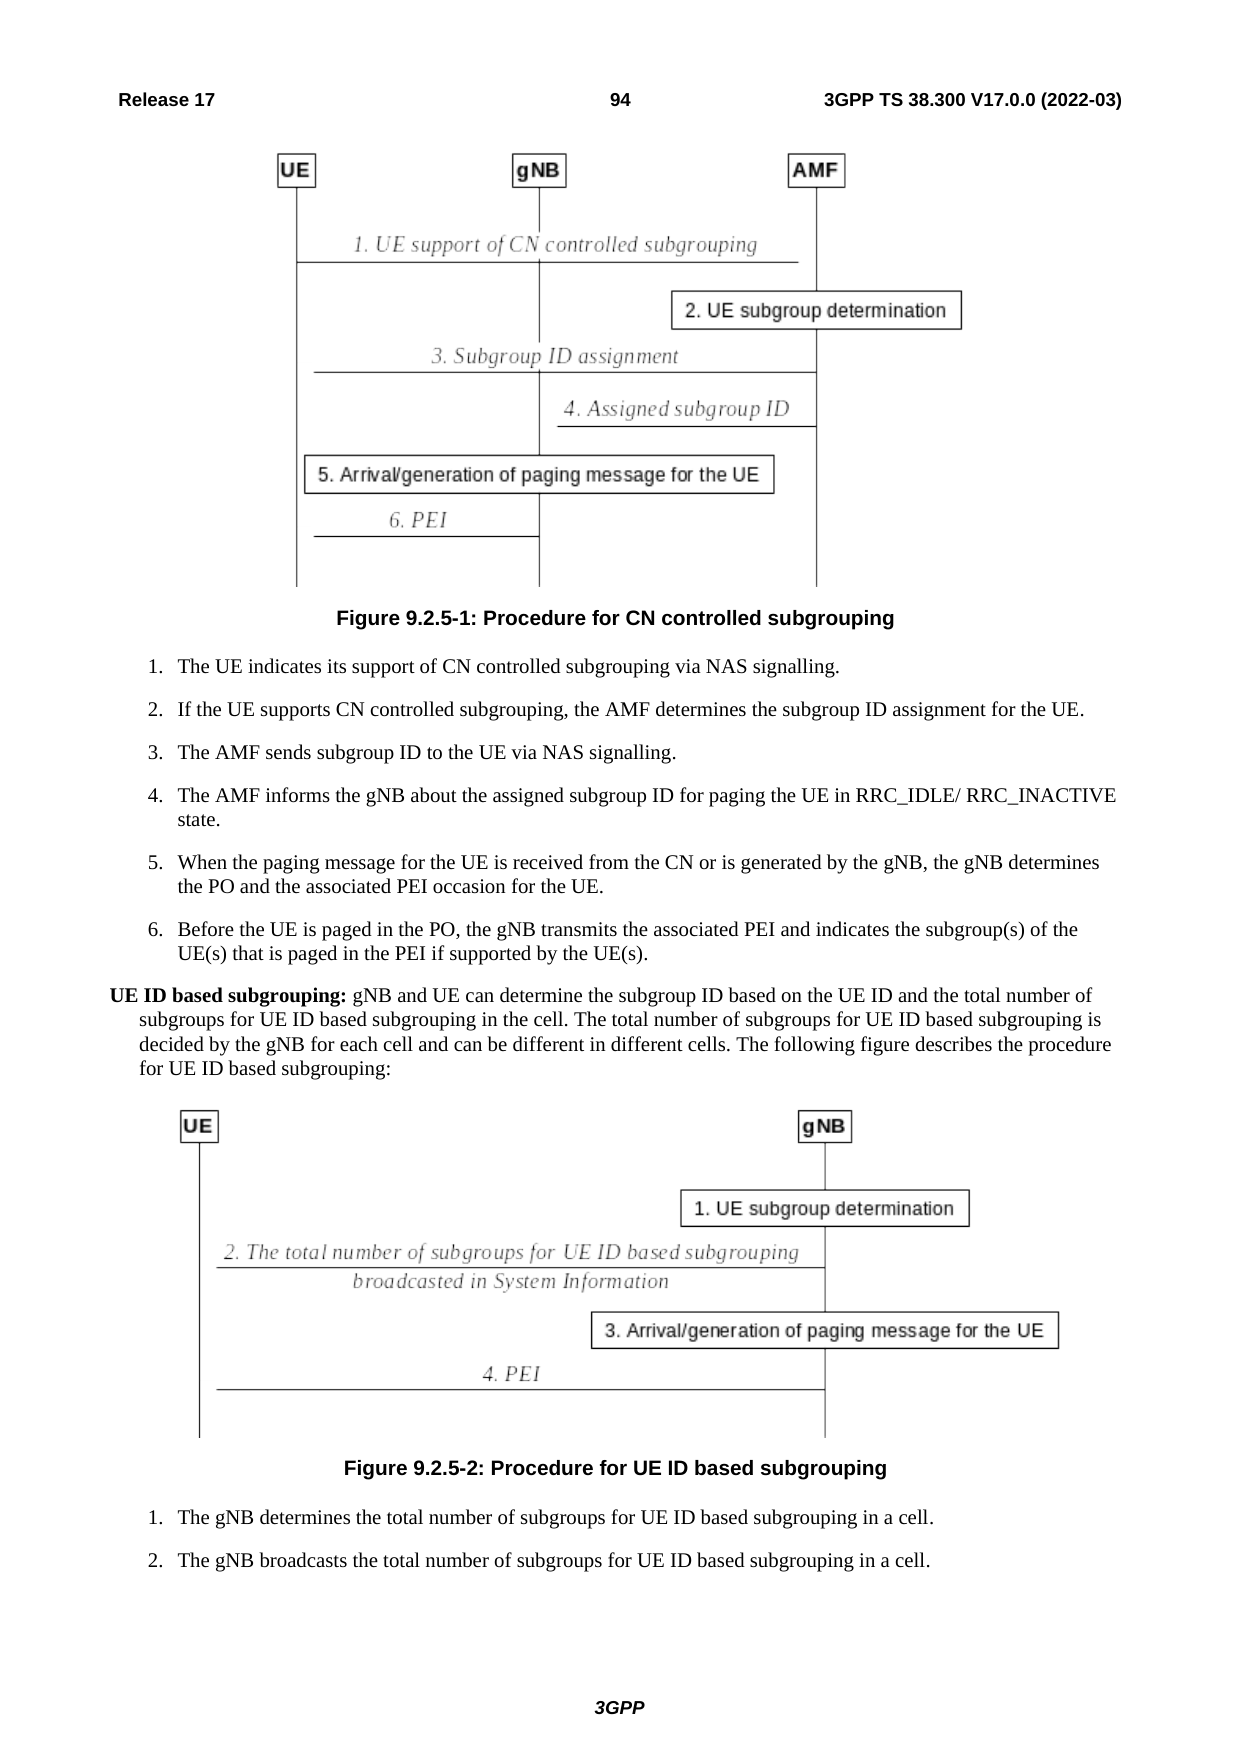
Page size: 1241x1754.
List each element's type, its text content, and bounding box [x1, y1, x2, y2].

text 1. The gNB determines the total number of subgroups for UE ID based subgrouping in a cell. [148, 1505, 1122, 1529]
text 5. When the paging message for the UE is received from the CN or is generated by the gNB, the gNB determines the PO and the associated PEI occasion for the UE. [148, 849, 1122, 898]
text Figure 9.2.5-2: Procedure for UE ID based subgrouping [109, 1456, 1122, 1480]
text 1. The UE indicates its support of CN controlled subgrouping via NAS signalling. [148, 654, 1122, 678]
text 2. The gNB broadcasts the total number of subgroups for UE ID based subgrouping in a cell. [148, 1548, 1122, 1572]
text 2. If the UE supports CN controlled subgrouping, the AMF determines the subgroup ID assignment for the UE. [148, 697, 1122, 721]
text UE ID based subgrouping: gNB and UE can determine the subgroup ID based on the UE ID and the total number of subgroups for UE ID based subgrouping in the cell. The total number of subgroups for UE ID based subgrouping is decided by the gNB for each cell and can be different in different cells. The following figure describes the procedure for UE ID based subgrouping: [109, 983, 1122, 1079]
text Figure 9.2.5-1: Procedure for CN controlled subgrouping [109, 605, 1122, 629]
text 4. The AMF informs the gNB about the assigned subgroup ID for paging the UE in RRC_IDLE/ RRC_INACTIVE state. [148, 783, 1122, 831]
text 6. Before the UE is paged in the PO, the gNB transmits the associated PEI and indicates the subgroup(s) of the UE(s) that is paged in the PEI if supported by the UE(s). [148, 916, 1122, 964]
text 3. The AMF sends subgroup ID to the UE via NAS signalling. [148, 740, 1122, 764]
